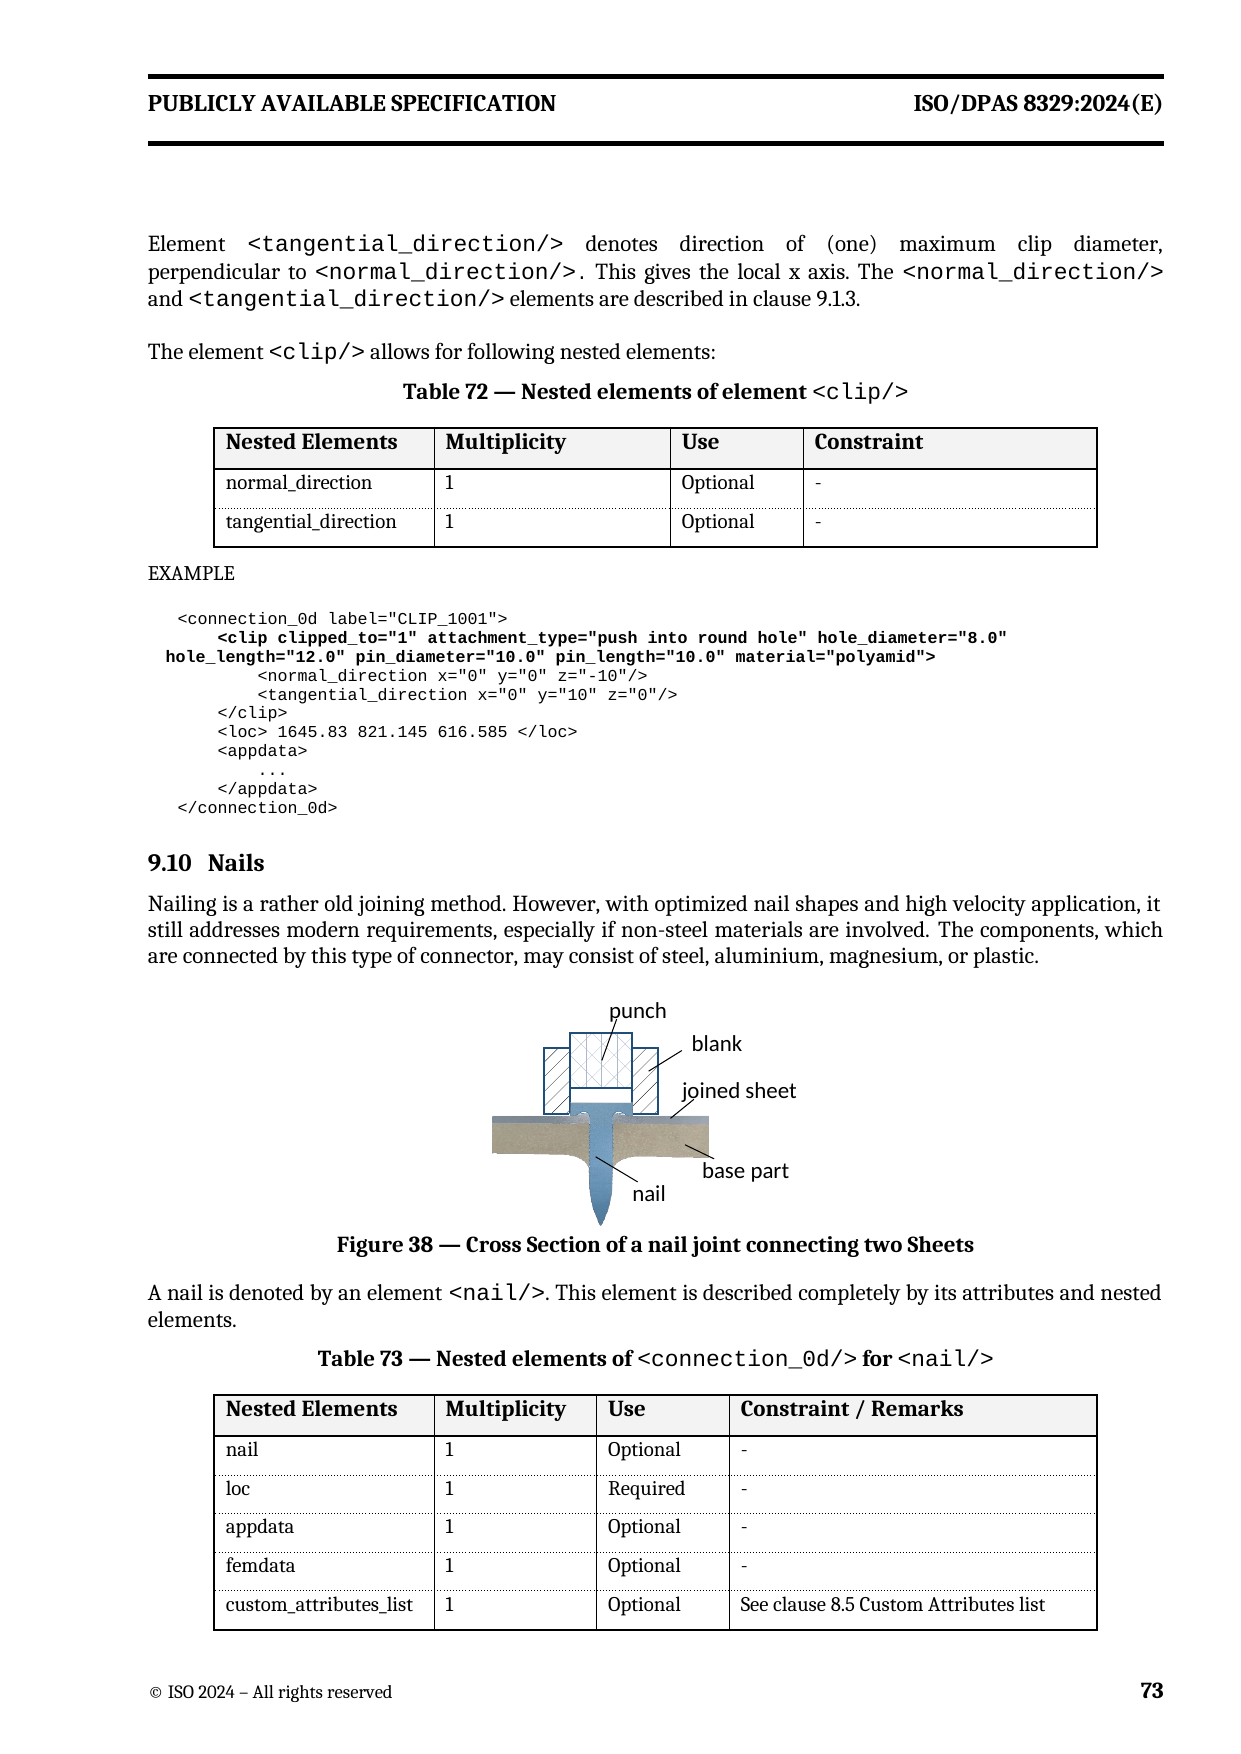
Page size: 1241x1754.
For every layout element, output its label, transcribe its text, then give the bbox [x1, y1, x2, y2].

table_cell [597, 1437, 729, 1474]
text </connection_0d> [165, 799, 1146, 818]
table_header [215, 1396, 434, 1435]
text Table 73 — Nested elements of <connection_0d/> for <nail/> [148, 1346, 1163, 1373]
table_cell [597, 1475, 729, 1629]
subtitle Nails [148, 849, 1163, 878]
text Nailing is a rather old joining method. However, with optimized nail shapes and high velocity application, it still addresses modern requirements, especially if non-steel materials are involved. The components, which are connected by this type of connector, may consist of steel, aluminium, magnesium, or plastic. [148, 891, 1163, 969]
text A nail is denoted by an element <nail/>. This element is described completely by its attributes and nested elements. [148, 1279, 1163, 1333]
text EXAMPLE [148, 561, 1163, 586]
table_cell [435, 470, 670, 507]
text The element <clip/> allows for following nested elements: [148, 339, 1163, 366]
text ... [165, 761, 1146, 780]
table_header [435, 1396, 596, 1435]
text <connection_0d label="CLIP_1001"> [165, 611, 1146, 629]
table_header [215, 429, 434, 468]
text Element <tangential_direction/> denotes direction of (one) maximum clip diameter, perpendicular to <normal_direction/>. This gives the local x axis. The <normal_direction/> and <tangential_direction/> elements are described in clause 9.1.3. [148, 231, 1163, 314]
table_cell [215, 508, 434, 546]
text </clip> [165, 705, 1146, 724]
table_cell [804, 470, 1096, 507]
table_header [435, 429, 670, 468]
text </appdata> [165, 780, 1146, 799]
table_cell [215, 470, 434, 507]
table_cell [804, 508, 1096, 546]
text <appdata> [165, 743, 1146, 761]
picture [492, 1048, 709, 1231]
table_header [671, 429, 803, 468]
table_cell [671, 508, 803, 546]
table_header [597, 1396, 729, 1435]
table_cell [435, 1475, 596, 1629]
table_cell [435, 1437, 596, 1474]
text Figure 38 — Cross Section of a nail joint connecting two Sheets [148, 1232, 1163, 1258]
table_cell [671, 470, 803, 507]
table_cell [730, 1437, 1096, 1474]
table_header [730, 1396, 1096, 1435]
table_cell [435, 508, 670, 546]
text <clip clipped_to="1" attachment_type="push into round hole" hole_diameter="8.0" hole_length="12.0" pin_diameter="10.0" pin_length="10.0" material="polyamid"> [165, 629, 1146, 667]
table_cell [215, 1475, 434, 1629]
text <tangential_direction x="0" y="10" z="0"/> [165, 686, 1146, 705]
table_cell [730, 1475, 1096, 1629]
text <normal_direction x="0" y="0" z="-10"/> [165, 667, 1146, 686]
text <loc> 1645.83 821.145 616.585 </loc> [165, 724, 1146, 743]
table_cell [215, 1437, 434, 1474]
text Table 72 — Nested elements of element <clip/> [148, 379, 1163, 406]
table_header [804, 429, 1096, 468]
